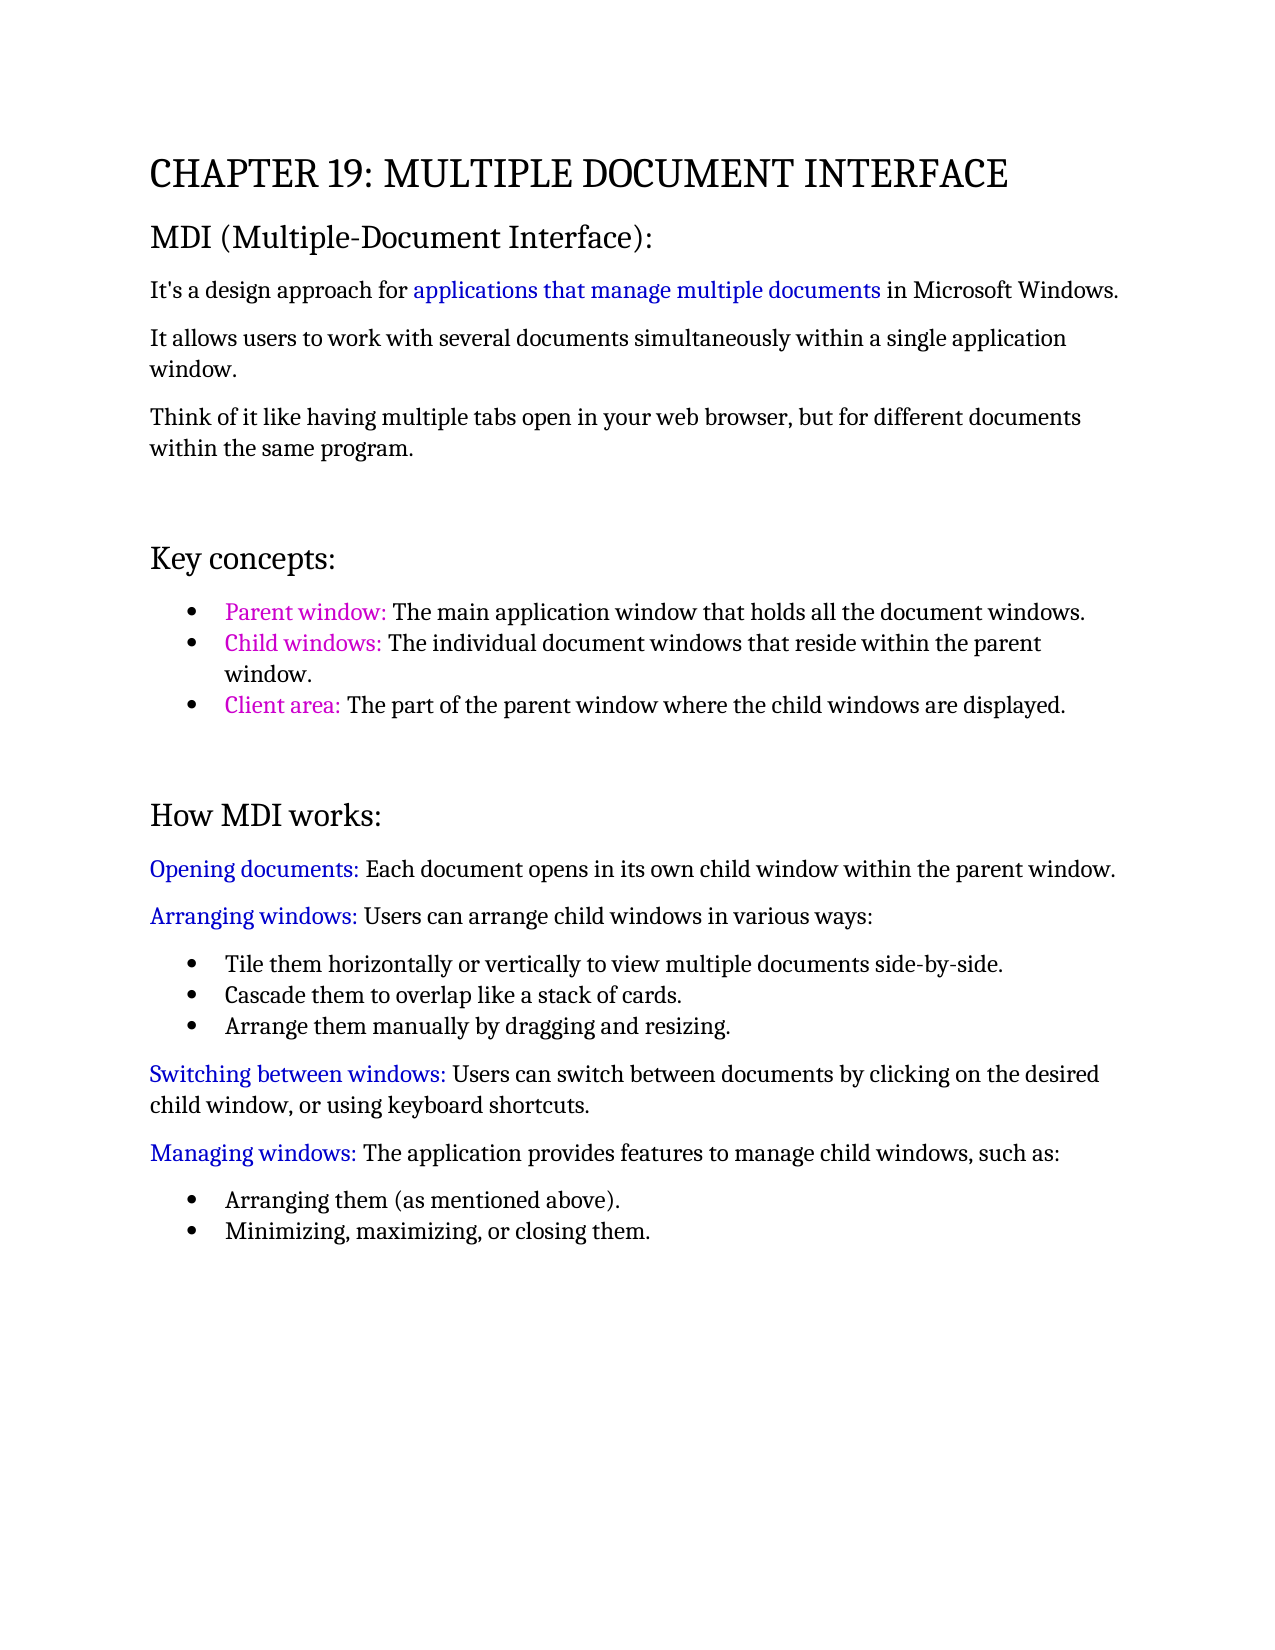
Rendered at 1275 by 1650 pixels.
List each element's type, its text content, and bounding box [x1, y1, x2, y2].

text It's a design approach for applications that manage multiple documents in Microsoft Windows. [150, 276, 1125, 305]
list Arranging them (as mentioned above). [187, 1186, 1125, 1215]
text MDI (Multiple-Document Interface): [150, 218, 1125, 257]
text Opening documents: Each document opens in its own child window within the parent window. [150, 854, 1125, 883]
text It allows users to work with several documents simultaneously within a single application window. [150, 324, 1125, 384]
list Cascade them to overlap like a stack of cards. [187, 981, 1125, 1010]
text How MDI works: [150, 796, 1125, 835]
list Child windows: The individual document windows that reside within the parent window. [187, 629, 1125, 688]
text Key concepts: [150, 539, 1125, 578]
list Client area: The part of the parent window where the child windows are displayed. [187, 691, 1125, 719]
text Arranging windows: Users can arrange child windows in various ways: [150, 902, 1125, 931]
list Parent window: The main application window that holds all the document windows. [187, 598, 1125, 626]
text Think of it like having multiple tabs open in your web browser, but for different documents within the same program. [150, 403, 1125, 463]
text Switching between windows: Users can switch between documents by clicking on the desired child window, or using keyboard shortcuts. [150, 1060, 1125, 1119]
list Arrange them manually by dragging and resizing. [187, 1012, 1125, 1041]
list Minimizing, maximizing, or closing them. [187, 1217, 1125, 1246]
text CHAPTER 19: MULTIPLE DOCUMENT INTERFACE [150, 150, 1125, 198]
text Managing windows: The application provides features to manage child windows, such as: [150, 1138, 1125, 1167]
list Tile them horizontally or vertically to view multiple documents side-by-side. [187, 950, 1125, 979]
